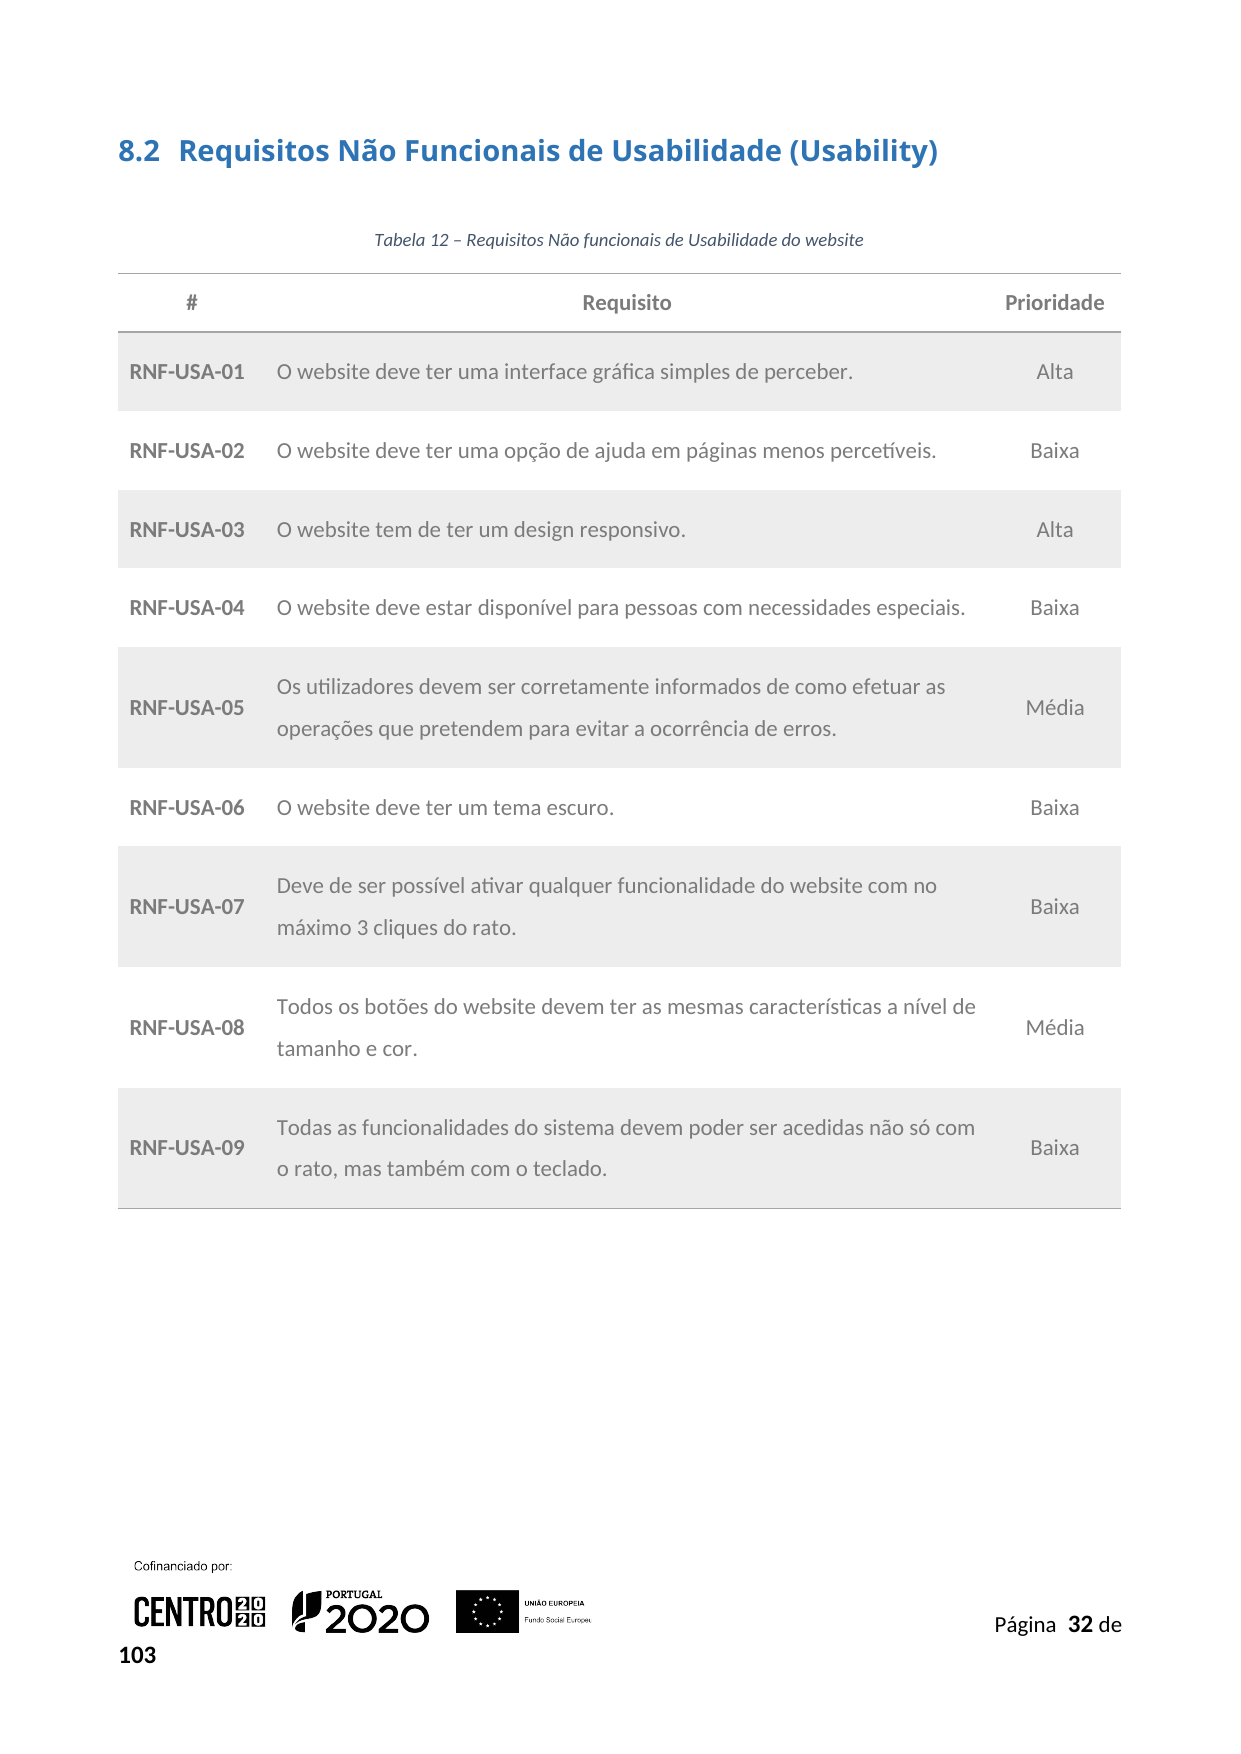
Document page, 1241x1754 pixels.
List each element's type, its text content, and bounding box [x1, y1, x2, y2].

table_header # [118, 274, 265, 331]
table_cell Baixa [989, 569, 1121, 647]
table_cell RNF-USA-03 [118, 490, 265, 568]
table_cell RNF-USA-07 [118, 846, 265, 967]
table_header Prioridade [989, 274, 1121, 331]
table_cell Média [989, 647, 1121, 768]
table_cell RNF-USA-04 [118, 569, 265, 647]
table_cell Baixa [989, 768, 1121, 846]
subtitle Requisitos Não Funcionais de Usabilidade (Usability) [118, 131, 1122, 170]
text Tabela 12 – Requisitos Não funcionais de Usabilidade do website [118, 229, 1122, 252]
table_cell O website deve ter uma interface gráfica simples de perceber. [265, 333, 989, 411]
picture [134, 1561, 592, 1633]
table_cell RNF-USA-08 [118, 967, 265, 1088]
table_cell Alta [989, 333, 1121, 411]
table_cell O website deve estar disponível para pessoas com necessidades especiais. [265, 569, 989, 647]
table_cell RNF-USA-06 [118, 768, 265, 846]
table_cell RNF-USA-05 [118, 647, 265, 768]
table_cell Todos os botões do website devem ter as mesmas características a nível de tamanho e cor. [265, 967, 989, 1088]
table_cell Baixa [989, 846, 1121, 967]
table_header Requisito [265, 274, 989, 331]
table_cell RNF-USA-01 [118, 333, 265, 411]
table_cell Todas as funcionalidades do sistema devem poder ser acedidas não só com o rato, mas também com o teclado. [265, 1088, 989, 1208]
table_cell Baixa [989, 1088, 1121, 1208]
table_cell Os utilizadores devem ser corretamente informados de como efetuar as operações que pretendem para evitar a ocorrência de erros. [265, 647, 989, 768]
table_cell Baixa [989, 411, 1121, 490]
table_cell RNF-USA-09 [118, 1088, 265, 1208]
table_cell Deve de ser possível ativar qualquer funcionalidade do website com no máximo 3 cliques do rato. [265, 846, 989, 967]
table_cell Média [989, 967, 1121, 1088]
table_cell O website tem de ter um design responsivo. [265, 490, 989, 568]
table_cell O website deve ter uma opção de ajuda em páginas menos percetíveis. [265, 411, 989, 490]
table_cell Alta [989, 490, 1121, 568]
table_cell O website deve ter um tema escuro. [265, 768, 989, 846]
table_cell RNF-USA-02 [118, 411, 265, 490]
